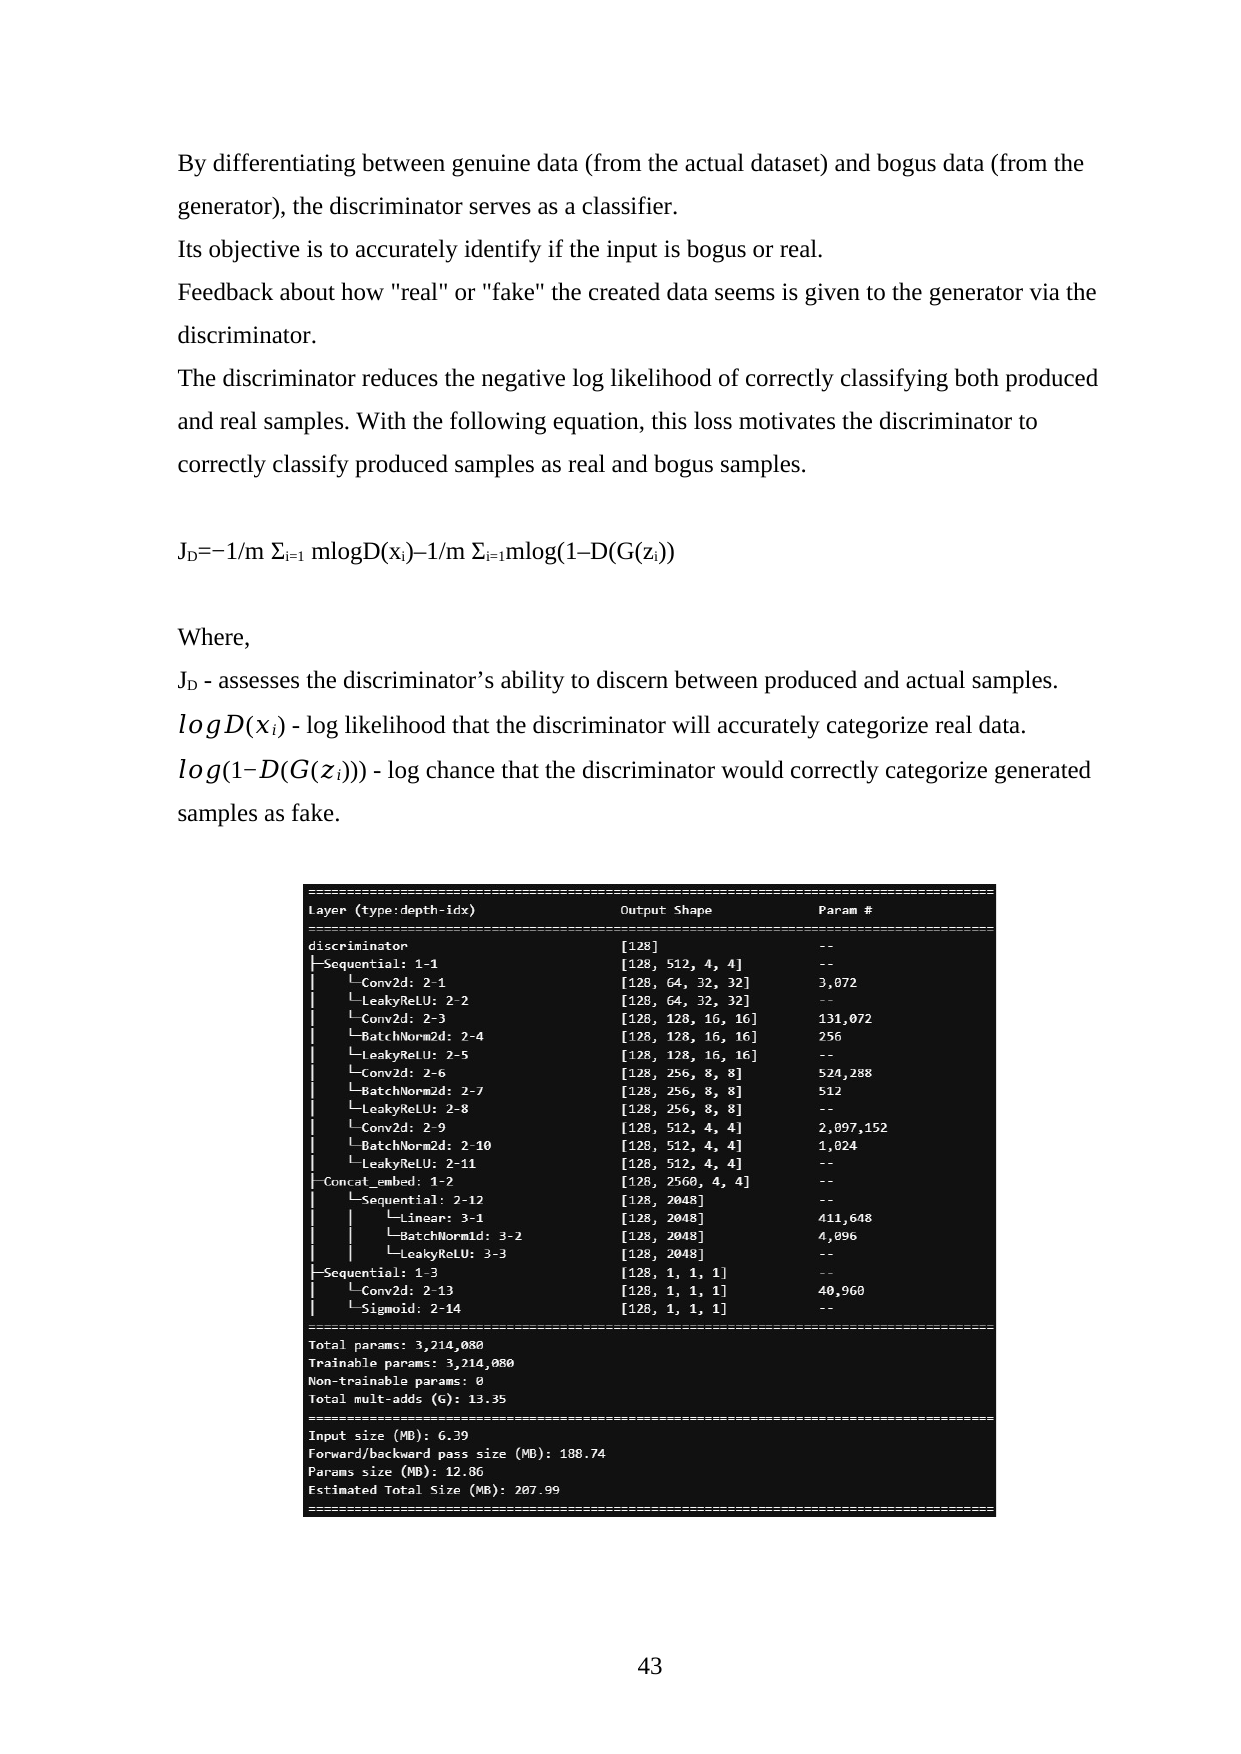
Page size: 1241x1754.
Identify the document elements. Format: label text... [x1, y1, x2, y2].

text 𝑙𝑜𝑔(1−𝐷(𝐺(𝑧𝑖))) - log chance that the discriminator would correctly categorize generated samples as fake. [177, 754, 1122, 827]
text Where, [177, 622, 1122, 651]
text 𝑙𝑜𝑔𝐷(𝑥𝑖) - log likelihood that the discriminator will accurately categorize real data. [177, 708, 1122, 738]
text By differentiating between genuine data (from the actual dataset) and bogus data (from the generator), the discriminator serves as a classifier. [177, 148, 1122, 219]
text Its objective is to accurately identify if the input is bogus or real. [177, 234, 1122, 263]
text The discriminator reduces the negative log likelihood of correctly classifying both produced and real samples. With the following equation, this loss motivates the discriminator to correctly classify produced samples as real and bogus samples. [177, 363, 1122, 478]
text Feedback about how "real" or "fake" the created data seems is given to the generator via the discriminator. [177, 277, 1122, 349]
picture [303, 884, 997, 1517]
text JD​=−1/m Σi=1 m​logD(xi​)–1/m ​Σi=1m​log(1–D(G(zi​)) [177, 536, 1122, 564]
text JD​ - assesses the discriminator’s ability to discern between produced and actual samples. [177, 665, 1122, 694]
